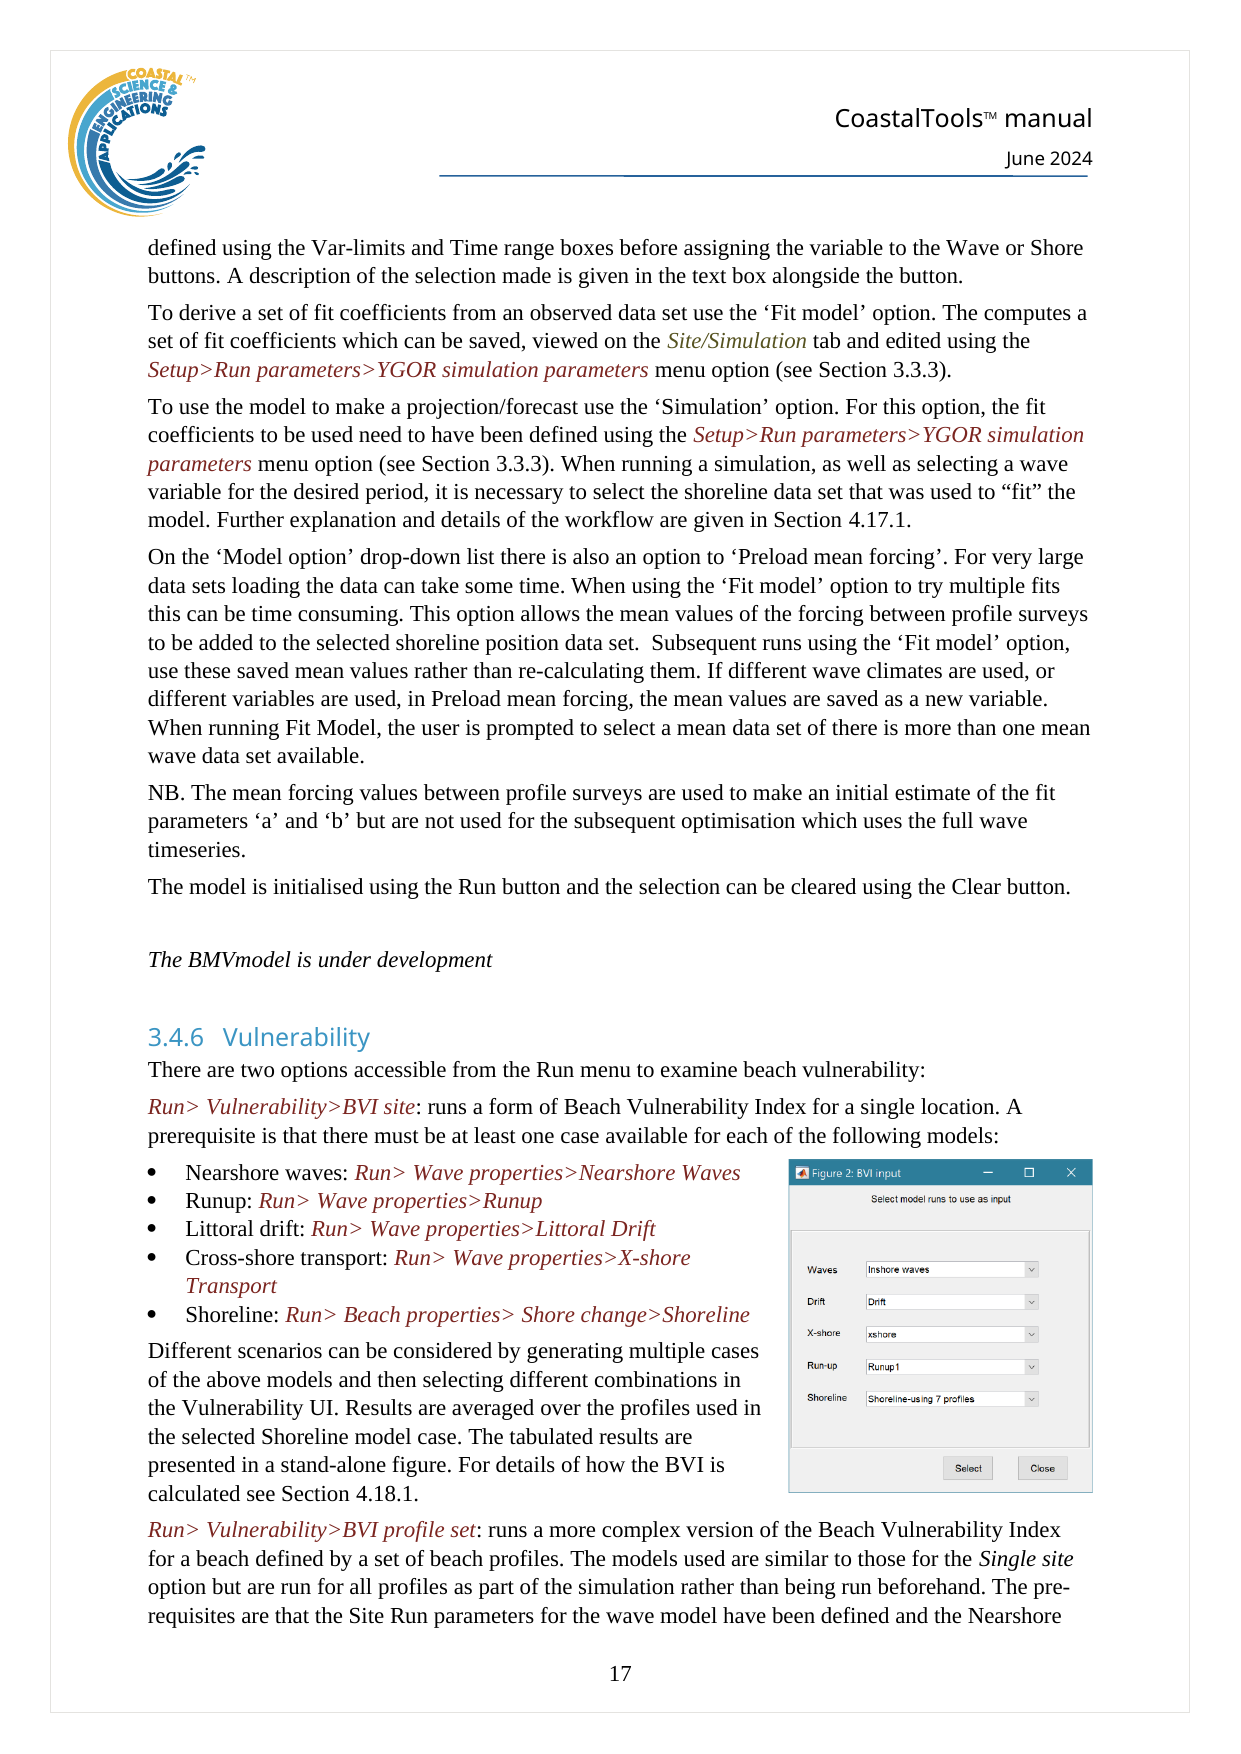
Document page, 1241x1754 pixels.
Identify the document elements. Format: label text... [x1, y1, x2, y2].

text There are two options accessible from the Run menu to examine beach vulnerability: [148, 1057, 1093, 1083]
list Shoreline: Run> Beach properties> Shore change>Shoreline [148, 1301, 788, 1327]
subtitle Vulnerability [148, 1020, 1093, 1054]
picture [788, 1159, 1093, 1493]
text The model is initialised using the Run button and the selection can be cleared using the Clear button. [148, 873, 1093, 899]
text On the ‘Model option’ drop-down list there is also an option to ‘Preload mean forcing’. For very large data sets loading the data can take some time. When using the ‘Fit model’ option to try multiple fits this can be time consuming. This option allows the mean values of the forcing between profile surveys to be added to the selected shoreline position data set. Subsequent runs using the ‘Fit model’ option, use these saved mean values rather than re-calculating them. If different wave climates are used, or different variables are used, in Preload mean forcing, the mean values are saved as a new variable. When running Fit Model, the user is prompted to select a mean data set of there is more than one mean wave data set available. [148, 543, 1093, 769]
text To use the model to make a projection/forecast use the ‘Simulation’ option. For this option, the fit coefficients to be used need to have been defined using the Setup>Run parameters>YGOR simulation parameters menu option (see Section 3.3.3). When running a simulation, as well as selecting a wave variable for the desired period, it is necessary to select the shoreline data set that was used to “fit” the model. Further explanation and details of the workflow are given in Section 4.17.1. [148, 393, 1093, 533]
text The BMVmodel is under development [148, 946, 1093, 973]
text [148, 1516, 1093, 1628]
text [148, 234, 1093, 289]
list Runup: Run> Wave properties>Runup [148, 1187, 788, 1213]
text Run> Vulnerability>BVI site: runs a form of Beach Vulnerability Index for a single location. A prerequisite is that there must be at least one case available for each of the following models: [148, 1093, 1093, 1148]
text Different scenarios can be considered by generating multiple cases of the above models and then selecting different combinations in the Vulnerability UI. Results are averaged over the profiles used in the selected Shoreline model case. The tabulated results are presented in a stand-alone figure. For details of how the BVI is calculated see Section 4.18.1. [148, 1337, 1093, 1506]
list Littoral drift: Run> Wave properties>Littoral Drift [148, 1215, 788, 1242]
text To derive a set of fit coefficients from an observed data set use the ‘Fit model’ option. The computes a set of fit coefficients which can be saved, viewed on the Site/Simulation tab and edited using the Setup>Run parameters>YGOR simulation parameters menu option (see Section 3.3.3). [148, 299, 1093, 382]
list Cross-shore transport: Run> Wave properties>X-shore Transport [148, 1244, 788, 1299]
list Nearshore waves: Run> Wave properties>Nearshore Waves [148, 1158, 1093, 1185]
text NB. The mean forcing values between profile surveys are used to make an initial estimate of the fit parameters ‘a’ and ‘b’ but are not used for the subsequent optimisation which uses the full wave timeseries. [148, 779, 1093, 862]
